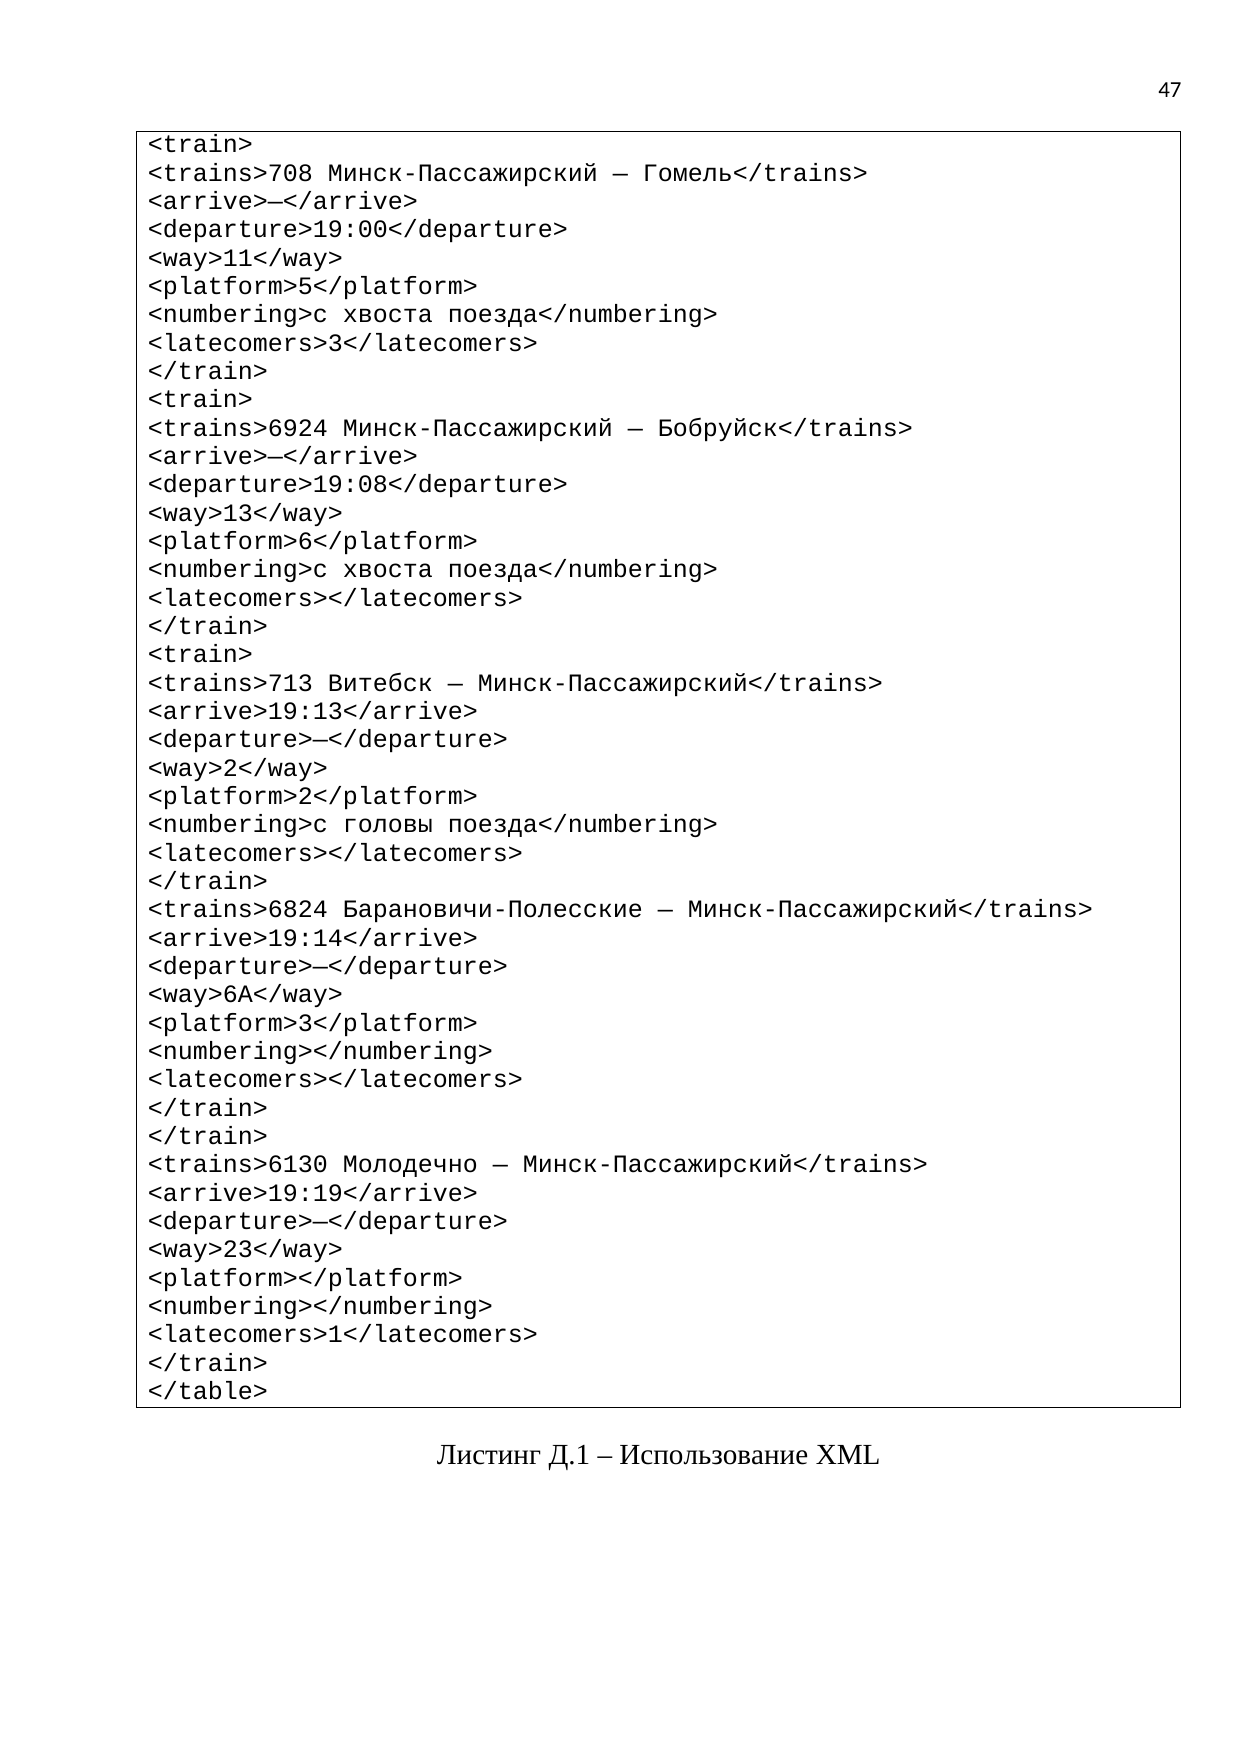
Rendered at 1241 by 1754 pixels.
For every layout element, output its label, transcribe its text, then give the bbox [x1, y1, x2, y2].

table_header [137, 132, 1180, 1407]
text Листинг Д.1 – Использование XML [136, 1437, 1181, 1471]
